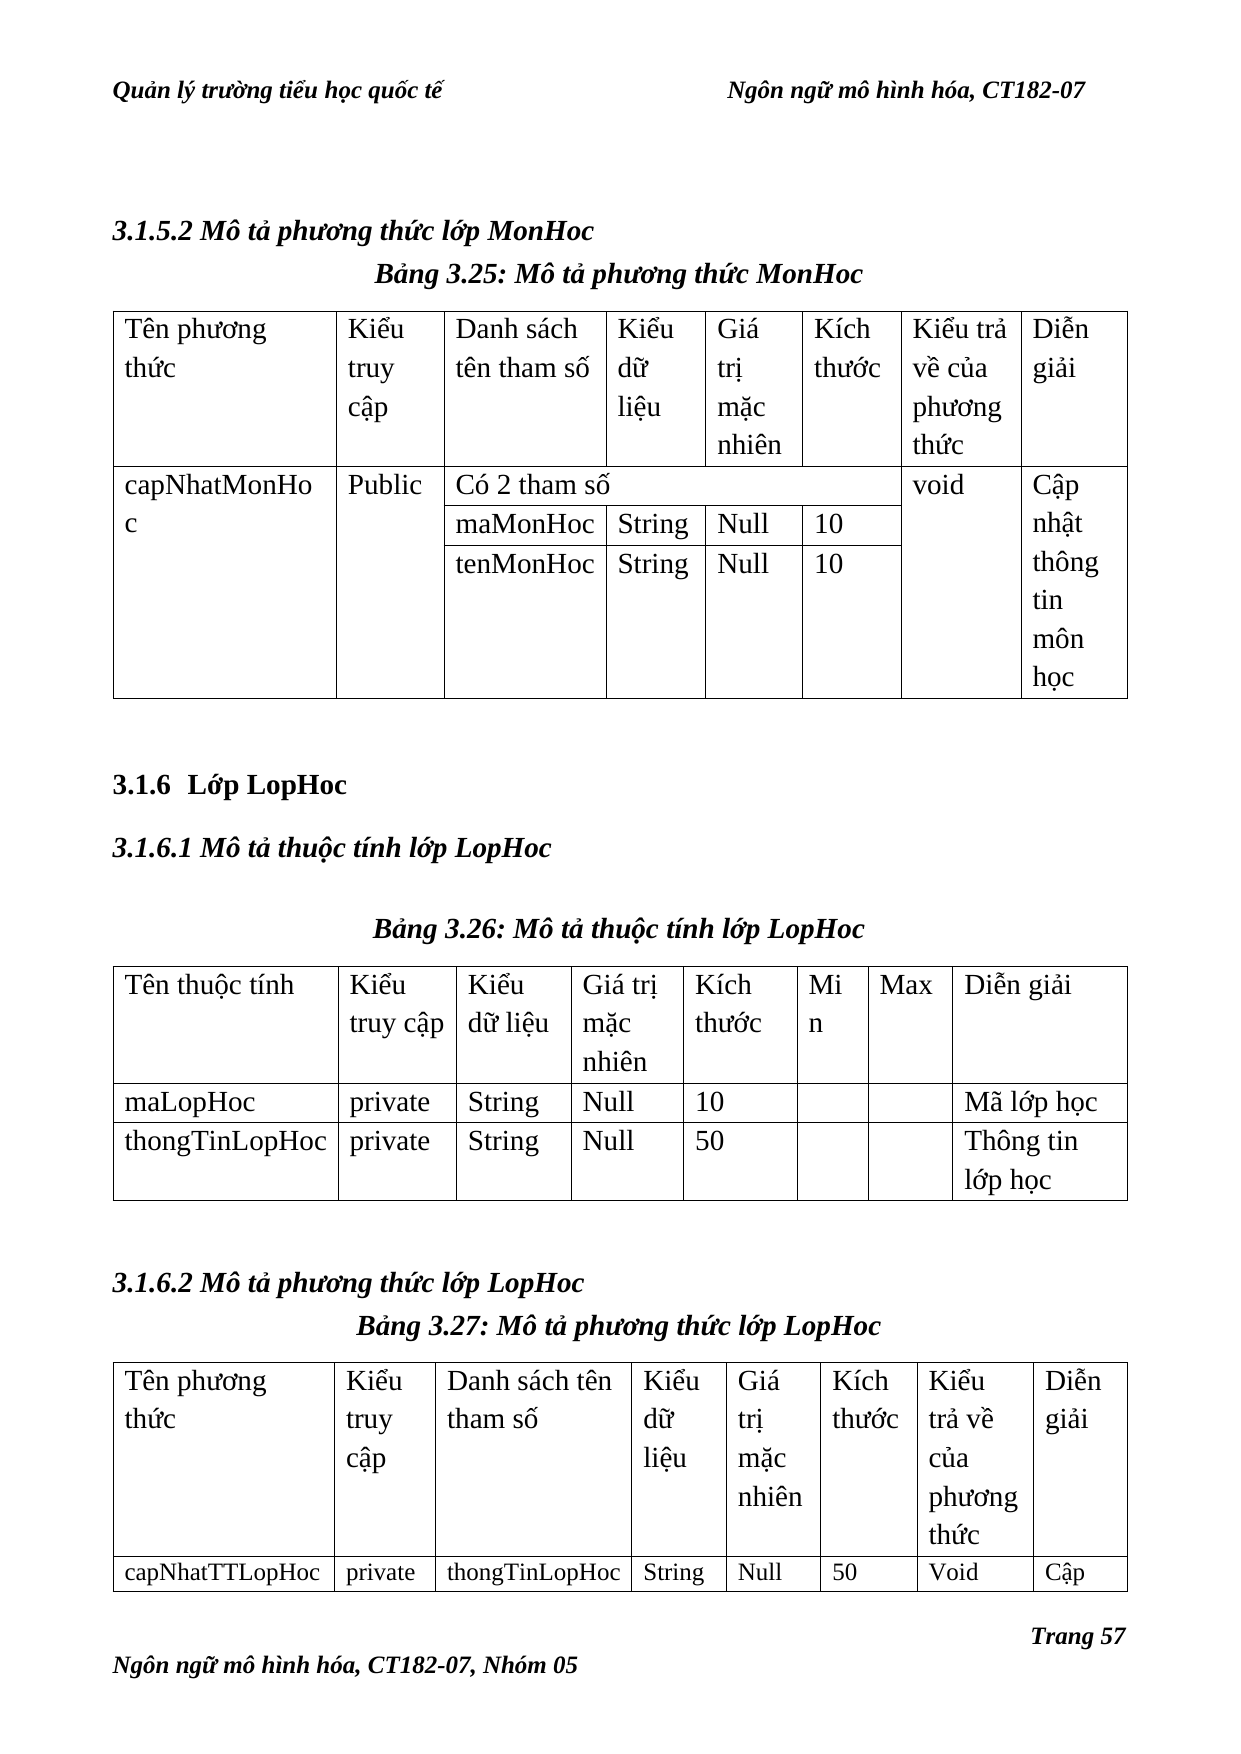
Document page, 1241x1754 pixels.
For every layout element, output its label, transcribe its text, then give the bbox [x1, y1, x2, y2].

table_header Kiểu truy cập [335, 1363, 435, 1556]
table_cell Null [706, 506, 802, 545]
table_cell capNhatMonHoc [114, 467, 336, 698]
table_header Kiểu dữ liệu [607, 312, 705, 466]
table_cell Mã lớp học [953, 1084, 1127, 1122]
subtitle Mô tả phương thức lớp MonHoc [112, 213, 1128, 247]
table_cell [798, 1084, 868, 1122]
table_cell [869, 1123, 952, 1200]
table_header Kiểu trả về của phương thức [918, 1363, 1033, 1556]
table_cell Cập nhật thông tin môn học [1022, 467, 1127, 698]
table_header Diễn giải [1034, 1363, 1127, 1556]
subtitle Mô tả phương thức lớp LopHoc [112, 1265, 1128, 1298]
subtitle Lớp LopHoc [112, 767, 1128, 800]
table_header Kích thước [821, 1363, 917, 1556]
table_header Kiểu truy cập [337, 312, 444, 466]
table_header Danh sách tên tham số [436, 1363, 631, 1556]
table_header Tên phương thức [114, 312, 336, 466]
table_cell Null [706, 546, 802, 698]
table_cell private [339, 1123, 456, 1200]
table_cell String [457, 1084, 571, 1122]
table_cell thongTinLopHoc [114, 1123, 338, 1200]
table_cell [869, 1084, 952, 1122]
table_cell private [339, 1084, 456, 1122]
table_cell maMonHoc [445, 506, 606, 545]
table_cell 10 [684, 1084, 797, 1122]
table_cell [798, 1123, 868, 1200]
table_header Tên thuộc tính [114, 967, 338, 1083]
table_cell String [632, 1557, 726, 1591]
table_cell Null [572, 1084, 683, 1122]
table_cell Public [337, 467, 444, 698]
table_header Kiểu dữ liệu [457, 967, 571, 1083]
table_header Diễn giải [1022, 312, 1127, 466]
table_cell Void [918, 1557, 1033, 1591]
table_header Kiểu dữ liệu [632, 1363, 726, 1556]
table_header Kích thước [684, 967, 797, 1083]
table_cell String [607, 506, 705, 545]
table_cell Có 2 tham số [445, 467, 901, 505]
table_cell void [902, 467, 1021, 698]
table_cell thongTinLopHoc [436, 1557, 631, 1591]
subtitle Mô tả thuộc tính lớp LopHoc [112, 830, 1128, 864]
table_header Danh sách tên tham số [445, 312, 606, 466]
table_cell 10 [803, 506, 901, 545]
table_header Giá trị mặc nhiên [727, 1363, 820, 1556]
table_header Min [798, 967, 868, 1083]
table_cell 10 [803, 546, 901, 698]
table_cell private [335, 1557, 435, 1591]
table_header Kiểu truy cập [339, 967, 456, 1083]
table_header Max [869, 967, 952, 1083]
table_header Giá trị mặc nhiên [572, 967, 683, 1083]
table_cell Null [572, 1123, 683, 1200]
table_cell maLopHoc [114, 1084, 338, 1122]
table_header Diễn giải [953, 967, 1127, 1083]
table_header Giá trị mặc nhiên [706, 312, 802, 466]
table_cell String [457, 1123, 571, 1200]
table_cell tenMonHoc [445, 546, 606, 698]
table_cell capNhatTTLopHoc [114, 1557, 334, 1591]
table_cell Null [727, 1557, 820, 1591]
table_cell Thông tin lớp học [953, 1123, 1127, 1200]
table_cell 50 [684, 1123, 797, 1200]
table_header Kiểu trả về của phương thức [902, 312, 1021, 466]
table_cell String [607, 546, 705, 698]
table_header Kích thước [803, 312, 901, 466]
table_header Tên phương thức [114, 1363, 334, 1556]
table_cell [1034, 1557, 1127, 1591]
table_cell 50 [821, 1557, 917, 1591]
